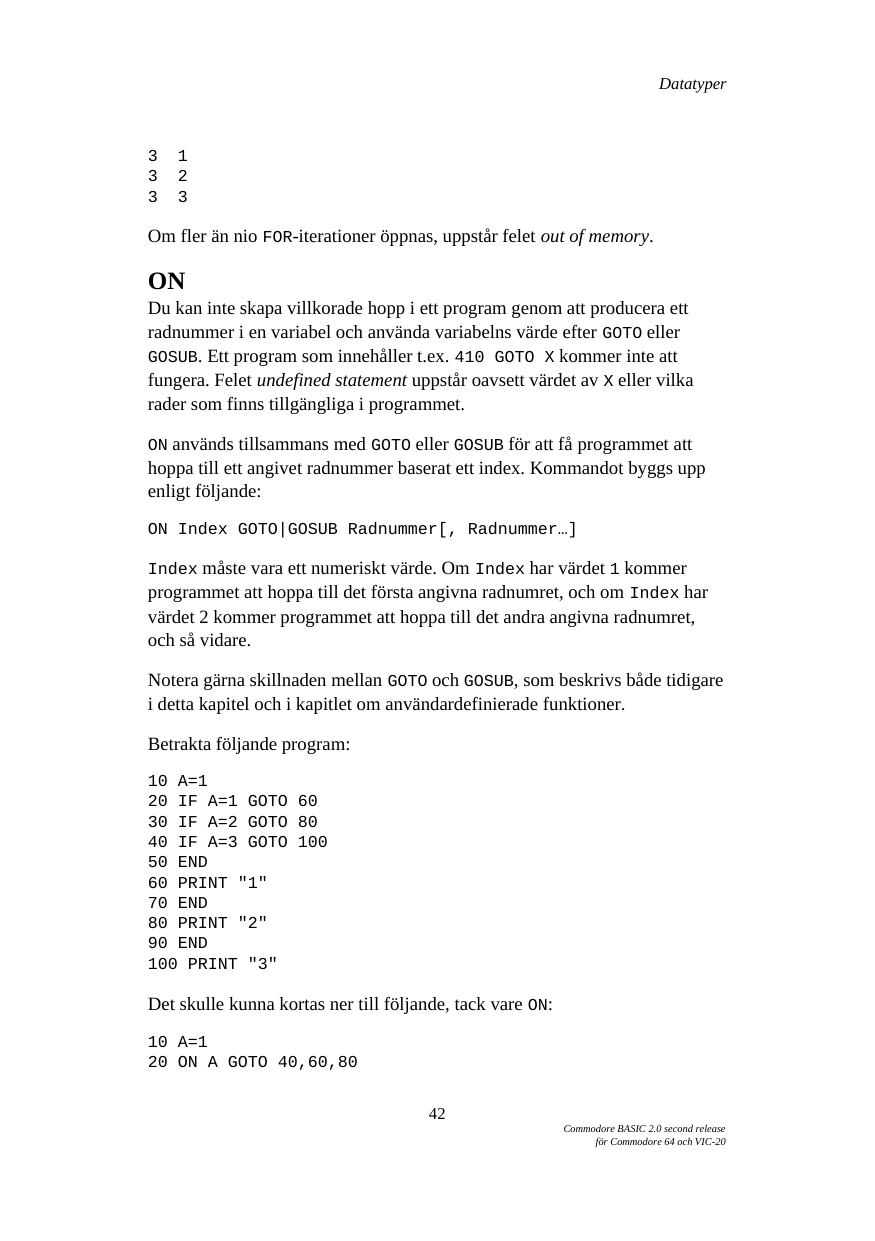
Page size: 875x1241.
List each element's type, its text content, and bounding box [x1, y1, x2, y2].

text Du kan inte skapa villkorade hopp i ett program genom att producera ett radnummer i en variabel och använda variabelns värde efter GOTO eller GOSUB. Ett program som innehåller t.ex. 410 GOTO X kommer inte att fungera. Felet undefined statement uppstår oavsett värdet av X eller vilka rader som finns tillgängliga i programmet. [148, 297, 726, 414]
text Index måste vara ett numeriskt värde. Om Index har värdet 1 kommer programmet att hoppa till det första angivna radnumret, och om Index har värdet 2 kommer programmet att hoppa till det andra angivna radnumret, och så vidare. [148, 557, 726, 650]
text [148, 1033, 726, 1072]
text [148, 148, 726, 207]
text ON används tillsammans med GOTO eller GOSUB för att få programmet att hoppa till ett angivet radnummer baserat ett index. Kommandot byggs upp enligt följande: [148, 433, 726, 502]
subtitle ON [148, 266, 726, 295]
text Betrakta följande program: [148, 733, 726, 754]
text Notera gärna skillnaden mellan GOTO och GOSUB, som beskrivs både tidigare i detta kapitel och i kapitlet om användardefinierade funktioner. [148, 669, 726, 714]
text ON Index GOTO|GOSUB Radnummer[, Radnummer…] [148, 520, 726, 539]
text Det skulle kunna kortas ner till följande, tack vare ON: [148, 992, 726, 1015]
text Om fler än nio FOR-iterationer öppnas, uppstår felet out of memory. [148, 225, 726, 248]
text 10 A=1 20 IF A=1 GOTO 60 30 IF A=2 GOTO 80 40 IF A=3 GOTO 100 50 END 60 PRINT "1" 70 END 80 PRINT "2" 90 END 100 PRINT "3" [148, 773, 726, 974]
